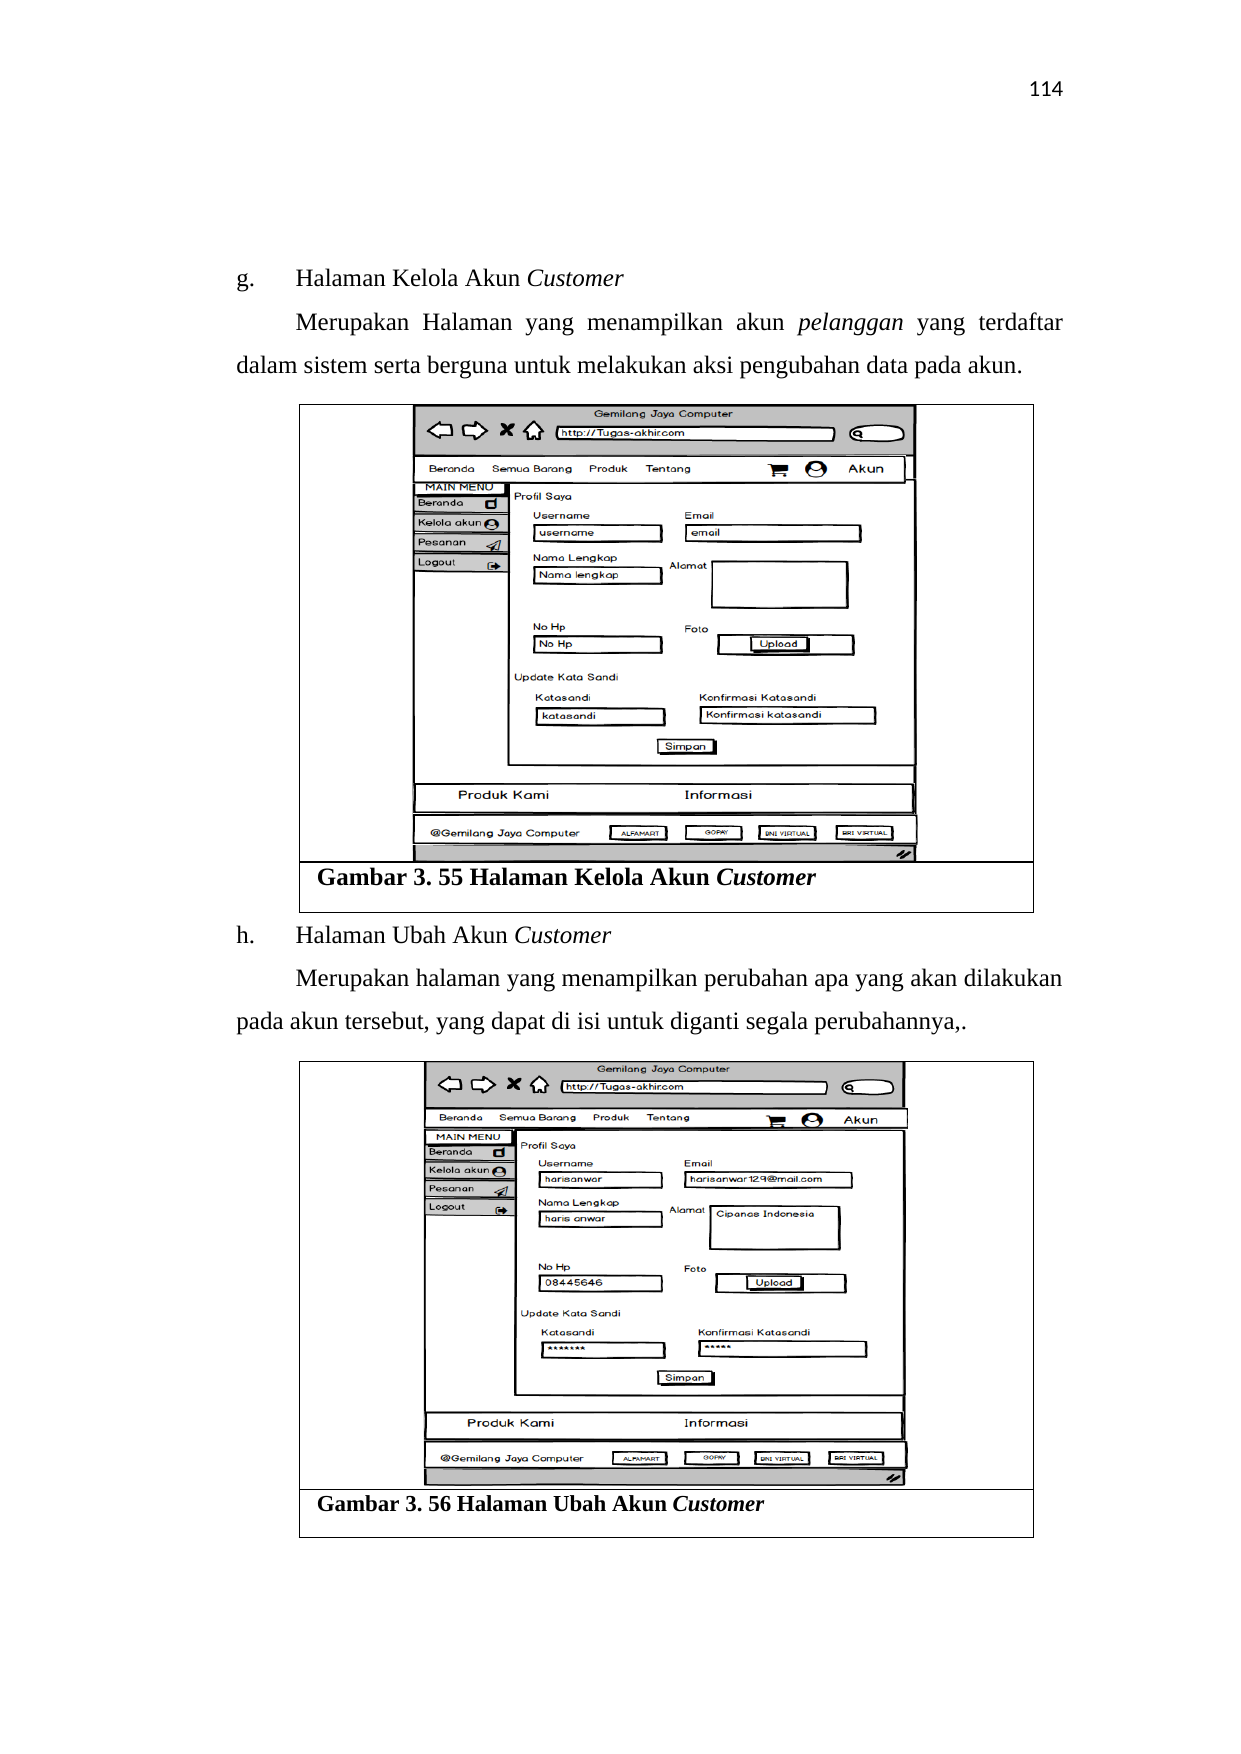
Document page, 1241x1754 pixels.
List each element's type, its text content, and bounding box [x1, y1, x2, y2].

list Halaman Ubah Akun Customer [236, 920, 1063, 949]
text Merupakan Halaman yang menampilkan akun pelanggan yang terdaftar dalam sistem serta berguna untuk melakukan aksi pengubahan data pada akun. [236, 307, 1063, 378]
list Halaman Kelola Akun Customer [236, 263, 1063, 292]
table_header [300, 1062, 1033, 1489]
table_header [300, 405, 1033, 861]
text Merupakan halaman yang menampilkan perubahan apa yang akan dilakukan pada akun tersebut, yang dapat di isi untuk diganti segala perubahannya,. [236, 963, 1063, 1035]
